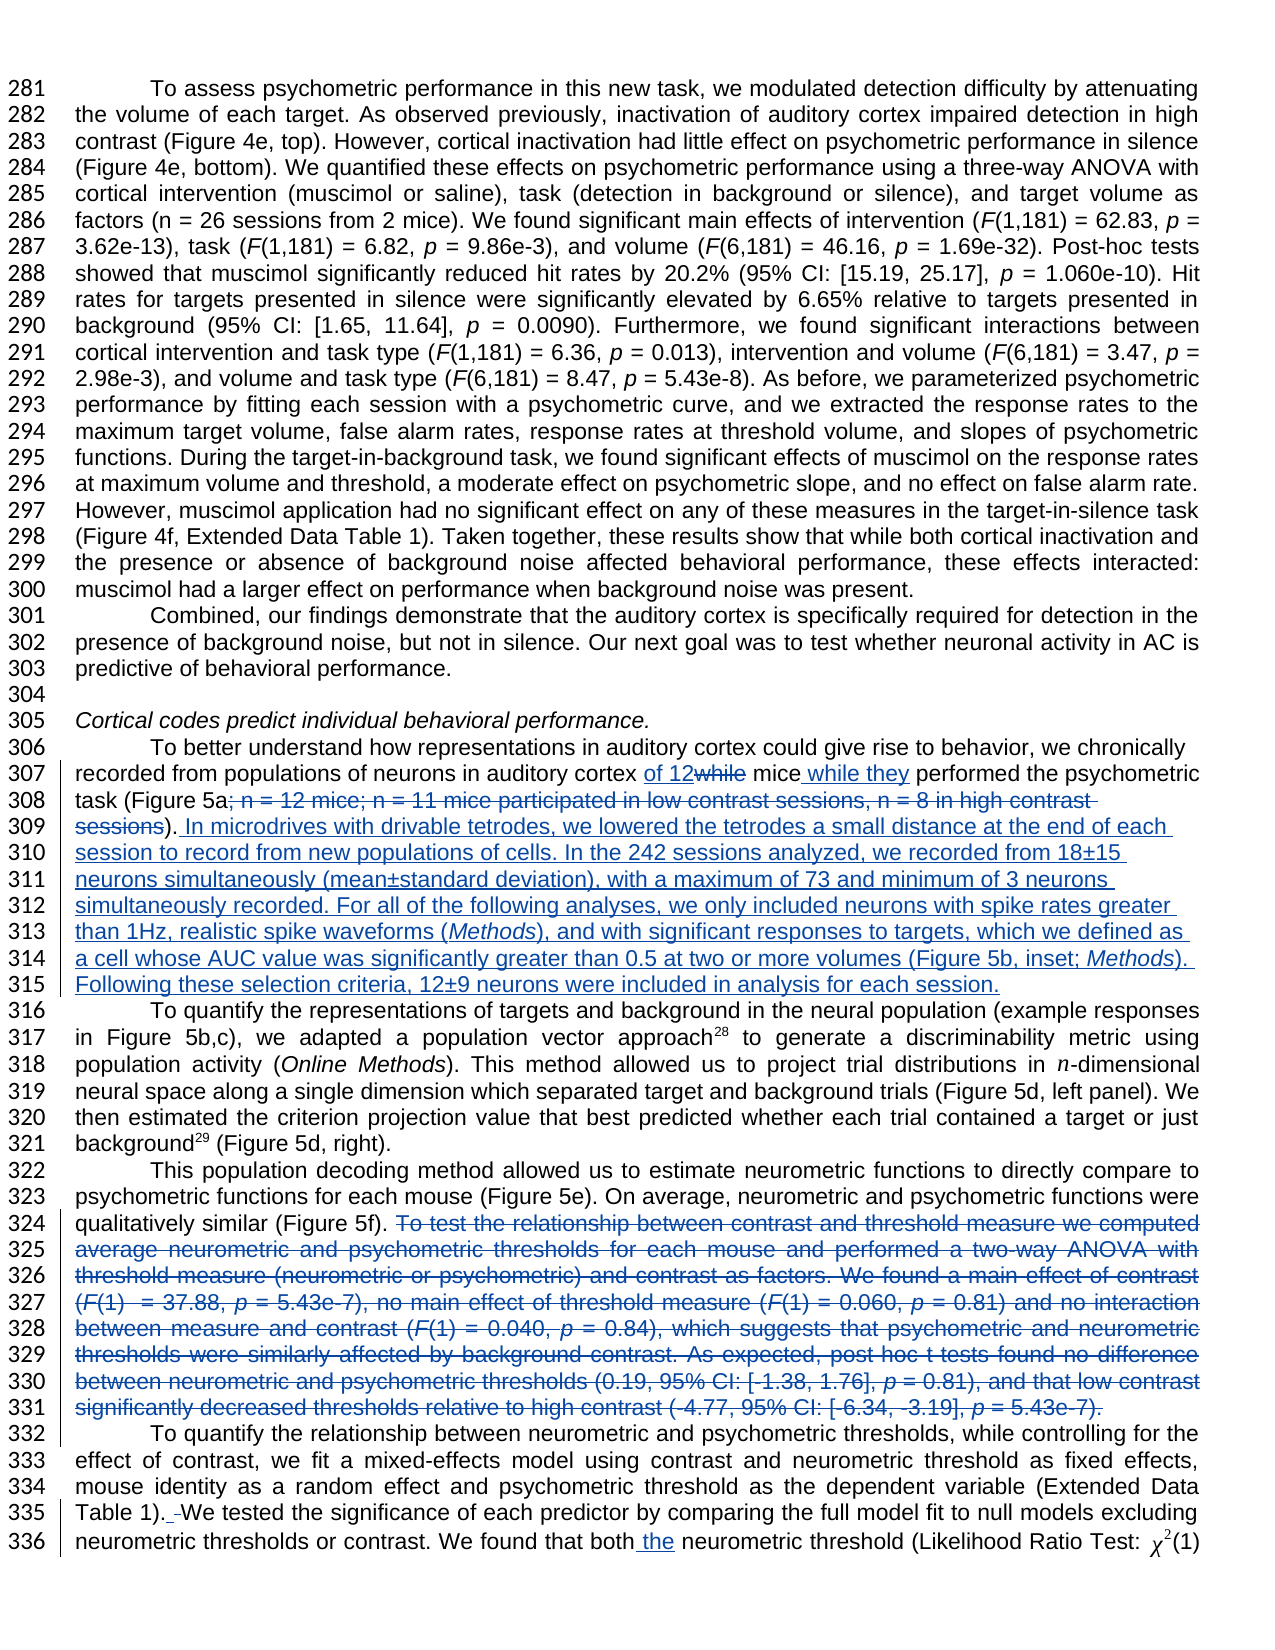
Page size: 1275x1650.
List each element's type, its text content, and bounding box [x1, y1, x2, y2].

text This population decoding method allowed us to estimate neurometric functions to directly compare to psychometric functions for each mouse (Figure 5e). On average, neurometric and psychometric functions were qualitatively similar (Figure 5f). [75, 1304, 1200, 1329]
text This population decoding method allowed us to estimate neurometric functions to directly compare to psychometric functions for each mouse (Figure 5e). On average, neurometric and psychometric functions were qualitatively similar (Figure 5f). [75, 1383, 1200, 1420]
text To quantify the representations of targets and background in the neural population (example responses in Figure 5b,c), we adapted a population vector approach28 to generate a discriminability metric using population activity (Online Methods). This method allowed us to project trial distributions in -dimensional neural space along a single dimension which separated target and background trials (Figure 5d, left panel). We then estimated the criterion projection value that best predicted whether each trial contained a target or just background29 (Figure 5d, right). [75, 997, 1200, 1157]
text This population decoding method allowed us to estimate neurometric functions to directly compare to psychometric functions for each mouse (Figure 5e). On average, neurometric and psychometric functions were qualitatively similar (Figure 5f). [75, 1330, 1200, 1382]
text Cortical codes predict individual behavioral performance. [75, 707, 1200, 734]
text To assess psychometric performance in this new task, we modulated detection difficulty by attenuating the volume of each target. As observed previously, inactivation of auditory cortex impaired detection in high contrast (Figure 4e, top). However, cortical inactivation had little effect on psychometric performance in silence (Figure 4e, bottom). We quantified these effects on psychometric performance using a three-way ANOVA with cortical intervention (muscimol or saline), task (detection in background or silence), and target volume as factors (n = 26 sessions from 2 mice). We found significant main effects of intervention (F(1,181) = 62.83, p = 3.62e-13), task (F(1,181) = 6.82, p = 9.86e-3), and volume (F(6,181) = 46.16, p = 1.69e-32). Post-hoc tests showed that muscimol significantly reduced hit rates by 20.2% (95% CI: [15.19, 25.17], p = 1.060e-10). Hit rates for targets presented in silence were significantly elevated by 6.65% relative to targets presented in background (95% CI: [1.65, 11.64], p = 0.0090). Furthermore, we found significant interactions between cortical intervention and task type (F(1,181) = 6.36, p = 0.013), intervention and volume (F(6,181) = 3.47, p = 2.98e-3), and volume and task type (F(6,181) = 8.47, p = 5.43e-8). As before, we parameterized psychometric performance by fitting each session with a psychometric curve, and we extracted the response rates to the maximum target volume, false alarm rates, response rates at threshold volume, and slopes of psychometric functions. During the target-in-background task, we found significant effects of muscimol on the response rates at maximum volume and threshold, a moderate effect on psychometric slope, and no effect on false alarm rate. However, muscimol application had no significant effect on any of these measures in the target-in-silence task (Figure 4f, Extended Data Table 1). Taken together, these results show that while both cortical inactivation and the presence or absence of background noise affected behavioral performance, these effects interacted: muscimol had a larger effect on performance when background noise was present. [75, 75, 1200, 602]
text Combined, our findings demonstrate that the auditory cortex is specifically required for detection in the presence of background noise, but not in silence. Our next goal was to test whether neuronal activity in AC is predictive of behavioral performance. [75, 602, 1200, 681]
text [75, 1420, 1200, 1557]
text To better understand how representations in auditory cortex could give rise to behavior, we chronically recorded from populations of neurons in auditory cortex mice performed the psychometric task (Figure 5a). [75, 734, 1200, 997]
text This population decoding method allowed us to estimate neurometric functions to directly compare to psychometric functions for each mouse (Figure 5e). On average, neurometric and psychometric functions were qualitatively similar (Figure 5f). [75, 1157, 1200, 1303]
